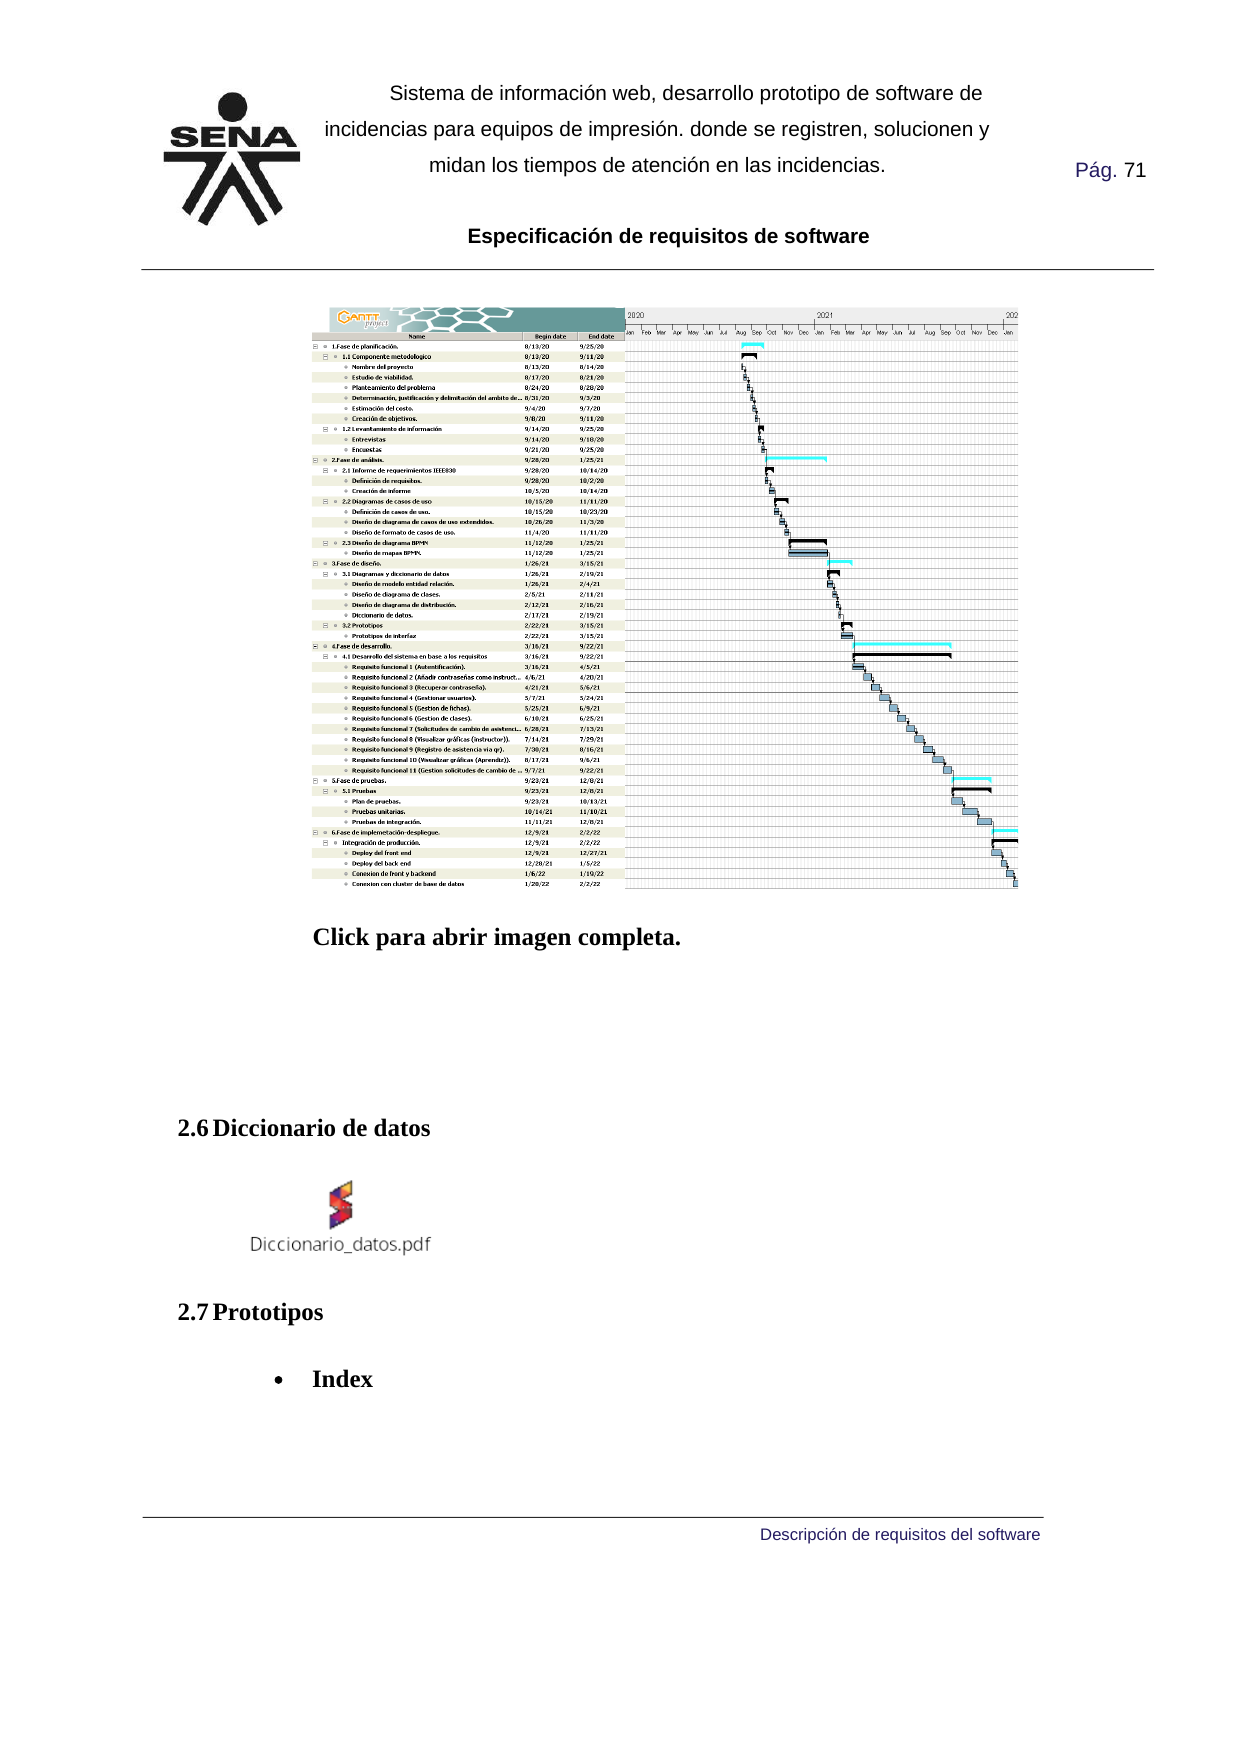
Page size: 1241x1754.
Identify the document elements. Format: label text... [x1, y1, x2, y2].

list Prototipos [177, 1297, 1092, 1326]
picture [311, 283, 1019, 889]
picture [163, 88, 301, 226]
list Index [275, 1364, 1092, 1393]
list Diccionario de datos [177, 1113, 1092, 1142]
list Click para abrir imagen completa. [312, 922, 1092, 951]
